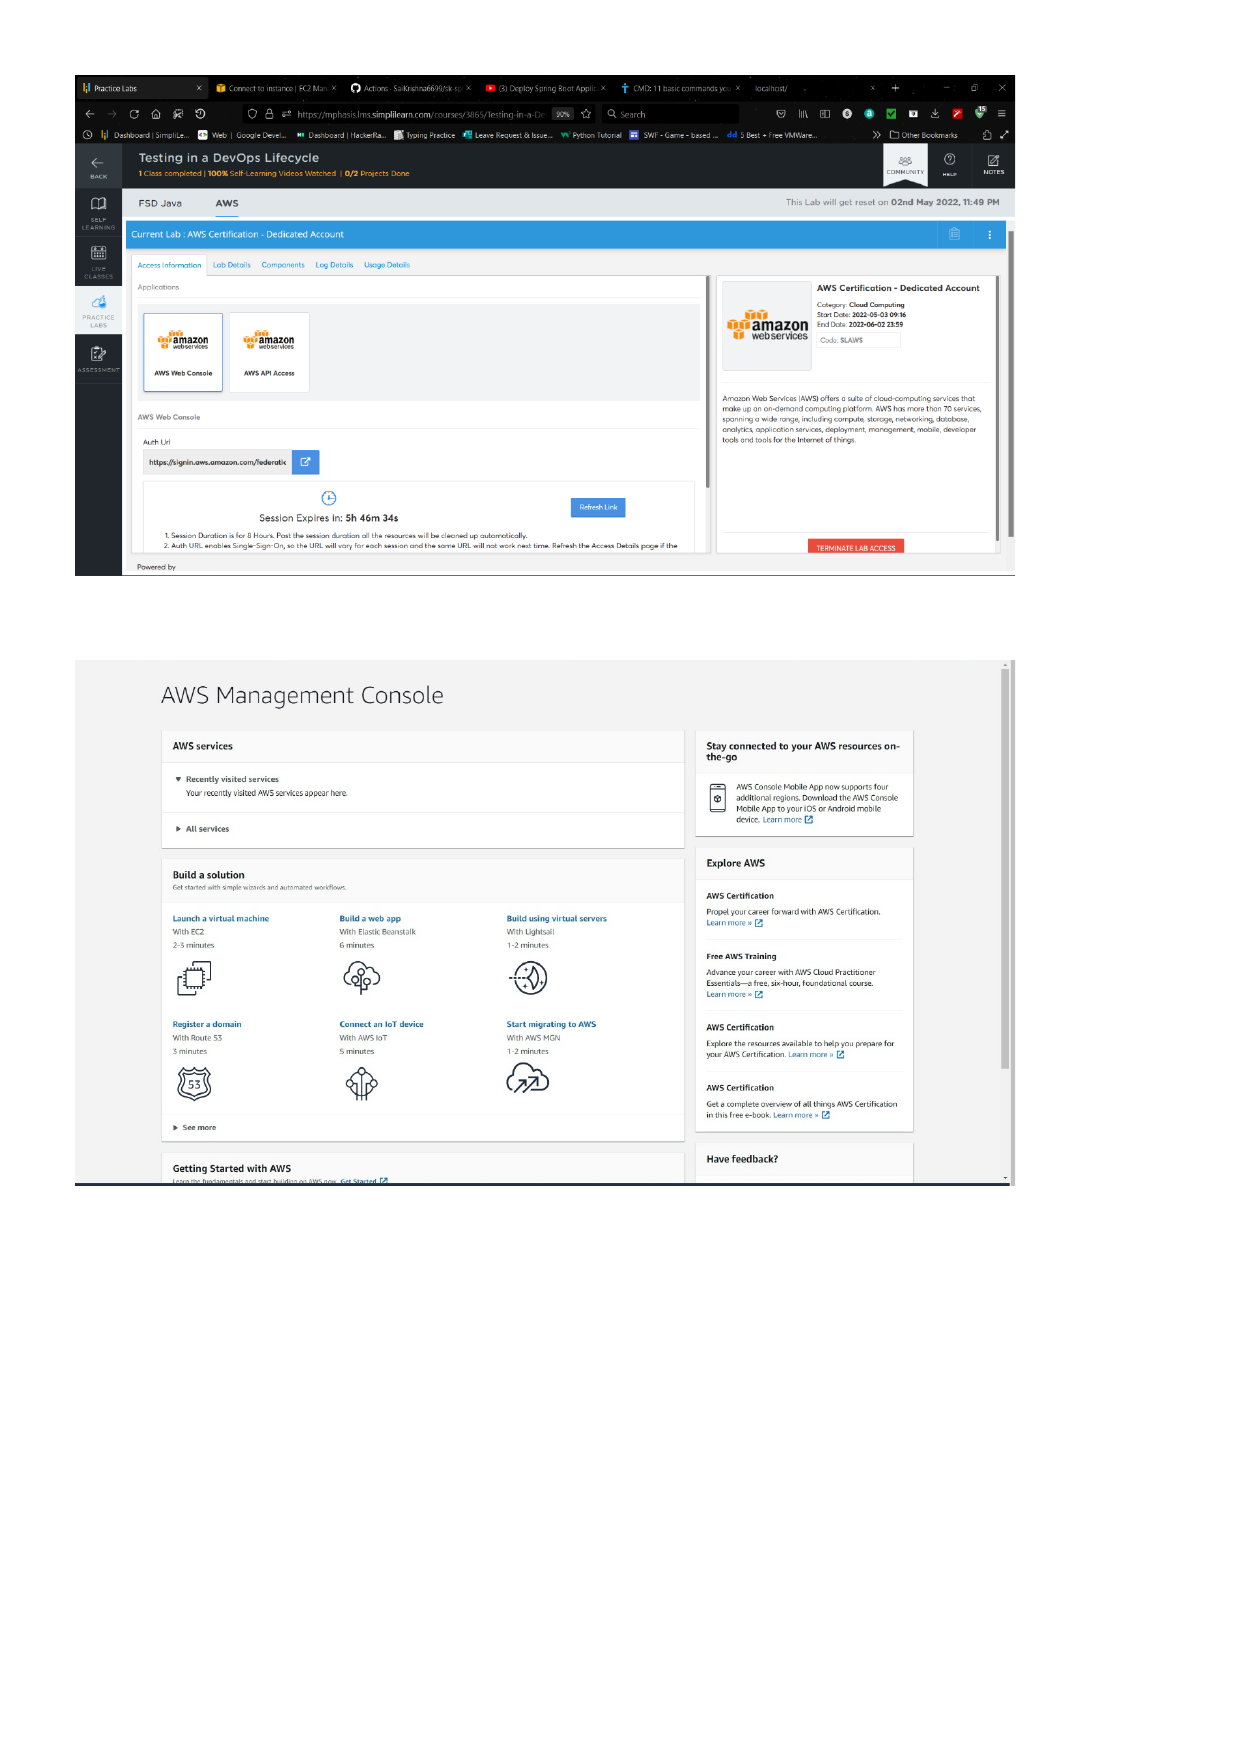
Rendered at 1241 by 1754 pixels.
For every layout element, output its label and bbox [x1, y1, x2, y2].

picture [75, 660, 1016, 1186]
picture [75, 75, 1016, 576]
